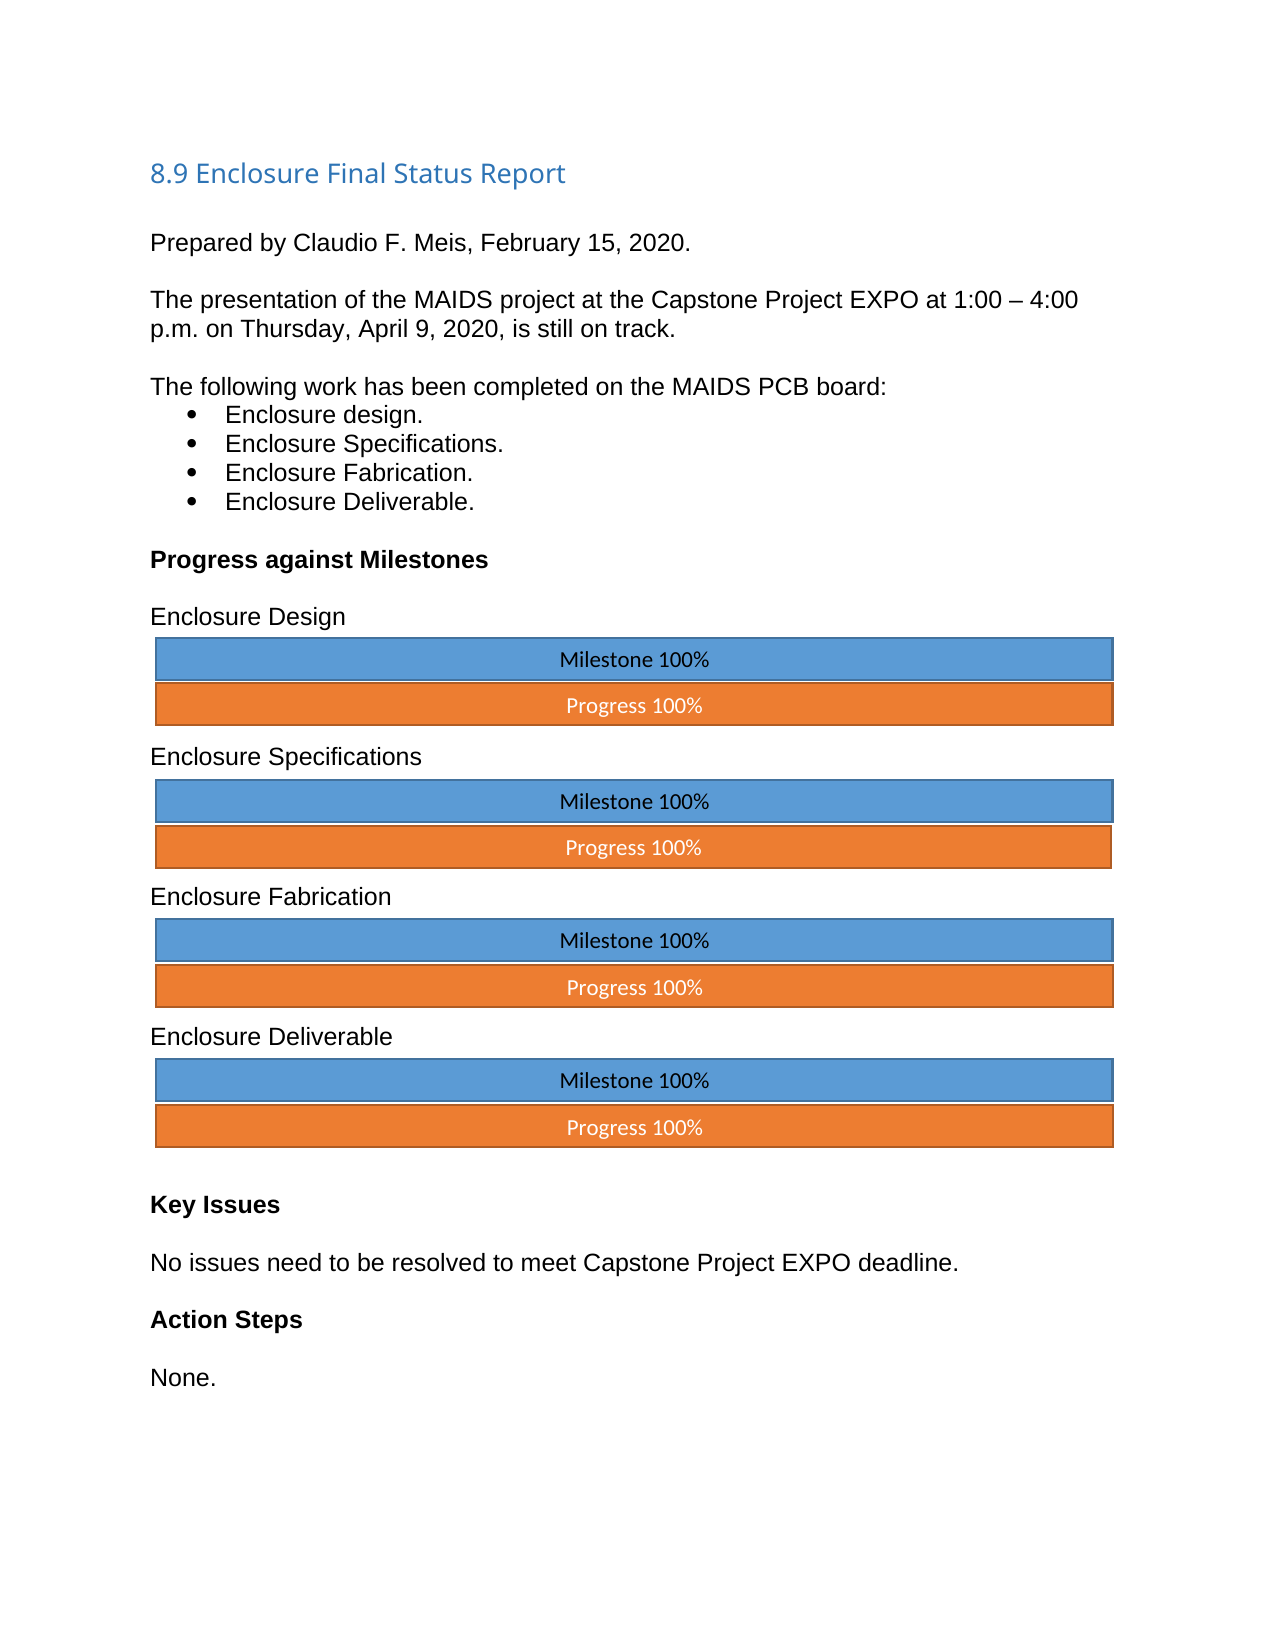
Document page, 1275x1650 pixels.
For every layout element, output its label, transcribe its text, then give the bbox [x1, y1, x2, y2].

text Prepared by Claudio F. Meis, February 15, 2020. [150, 228, 1125, 257]
list Enclosure Deliverable. [187, 487, 1125, 516]
list Enclosure Specifications. [187, 429, 1125, 458]
text Enclosure Design [150, 602, 1125, 631]
text The following work has been completed on the MAIDS PCB board: [150, 372, 1125, 400]
text Key Issues [150, 1190, 1125, 1219]
subtitle 8.9 Enclosure Final Status Report [150, 154, 1125, 191]
text No issues need to be resolved to meet Capstone Project EXPO deadline. [150, 1248, 1125, 1276]
text None. [150, 1363, 1125, 1391]
text Enclosure Fabrication [150, 882, 1125, 911]
text Progress against Milestones [150, 544, 1125, 573]
text Enclosure Specifications [150, 742, 1125, 771]
text Enclosure Deliverable [150, 1022, 1125, 1051]
text The presentation of the MAIDS project at the Capstone Project EXPO at 1:00 – 4:00 p.m. on Thursday, April 9, 2020, is still on track. [150, 285, 1125, 343]
list Enclosure design. [187, 400, 1125, 429]
text Action Steps [150, 1305, 1125, 1334]
list Enclosure Fabrication. [187, 458, 1125, 487]
